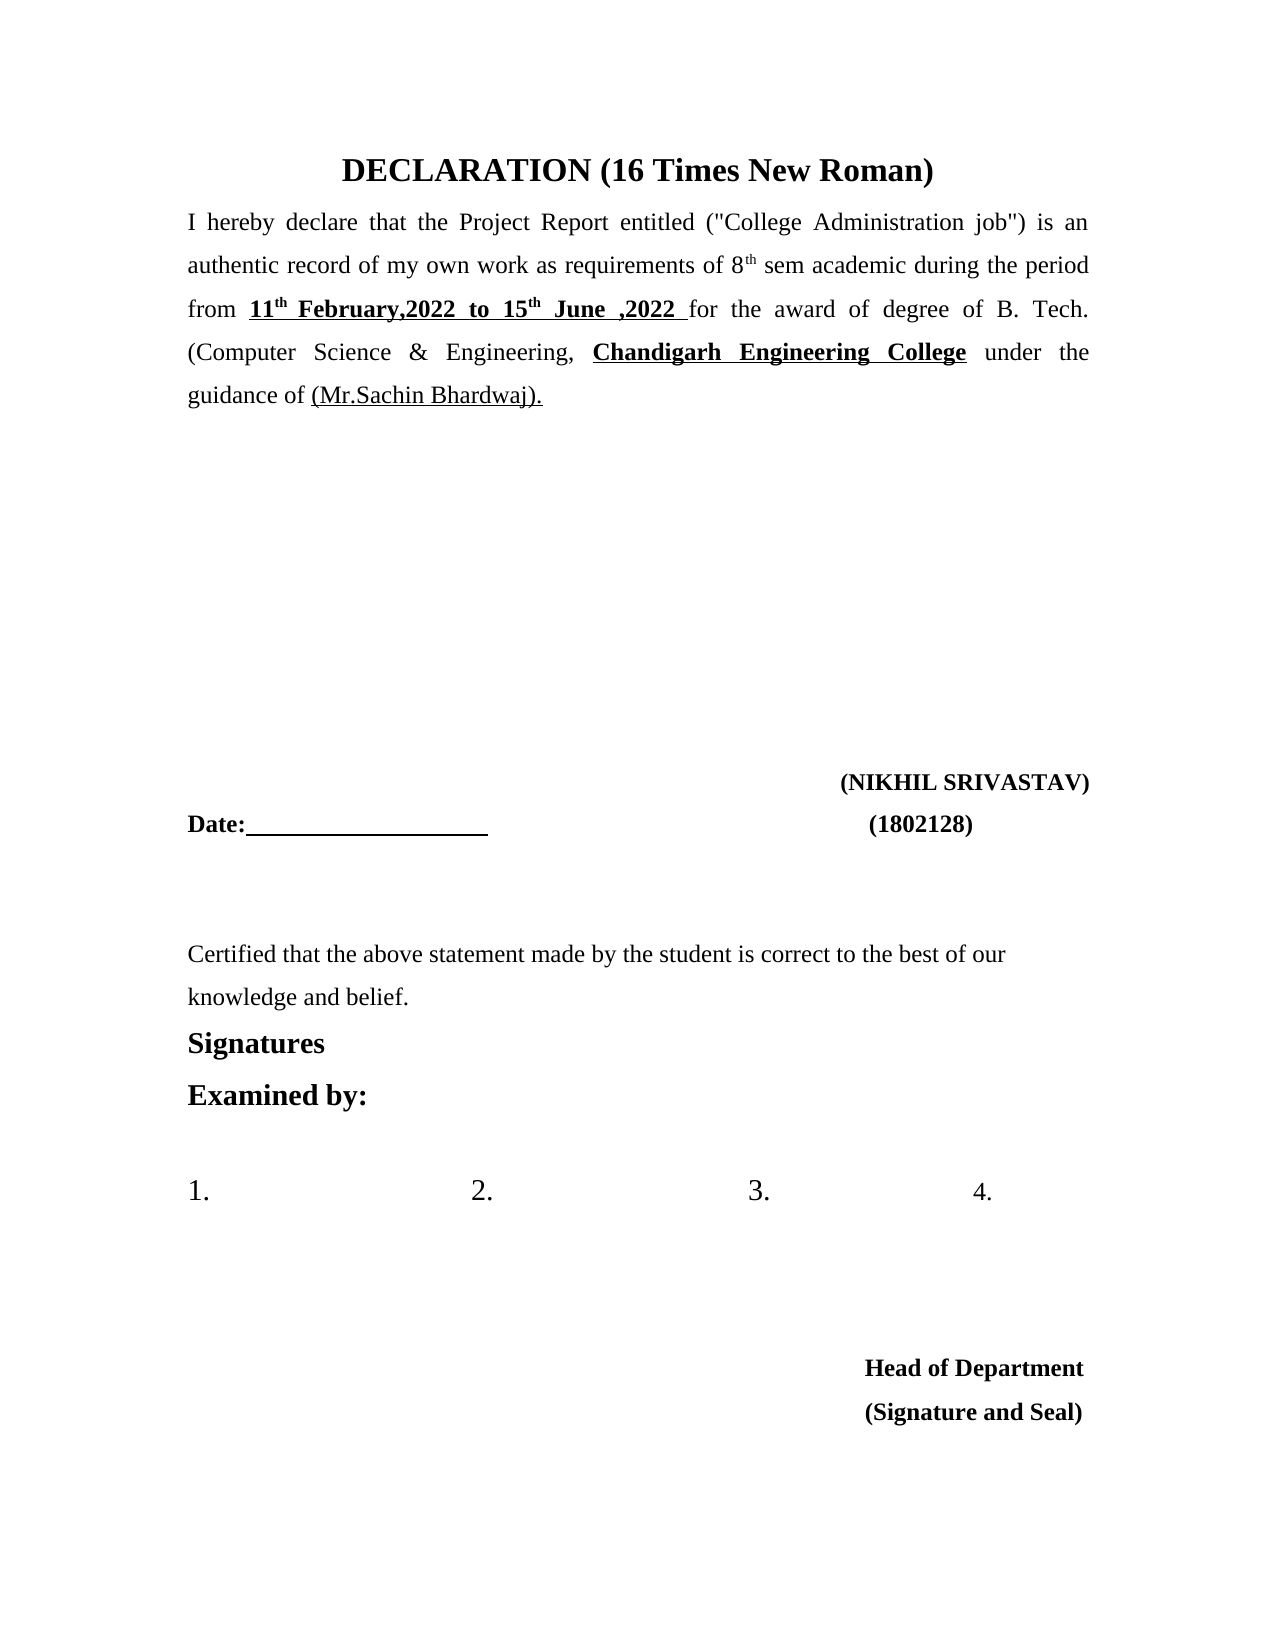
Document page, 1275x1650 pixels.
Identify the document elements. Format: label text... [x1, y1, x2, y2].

text (Signature and Seal) [864, 1397, 1089, 1425]
text Signatures [187, 1025, 1089, 1060]
text Certified that the above statement made by the student is correct to the best of our knowledge and belief. [187, 939, 1085, 1011]
text 1. 2. 3. 4. [187, 1172, 1089, 1207]
text (NIKHIL SRIVASTAV) [187, 768, 1089, 796]
text I hereby declare that the Project Report entitled ("College Administration job") is an authentic record of my own work as requirements of 8th sem academic during the period from 11th February,2022 to 15th June ,2022 for the award of degree of B. Tech. (Computer Science & Engineering, Chandigarh Engineering College under the guidance of (Mr.Sachin Bhardwaj). [187, 207, 1089, 409]
text Head of Department [864, 1353, 1089, 1382]
text Date: (1802128) [187, 809, 1089, 838]
text Examined by: [187, 1077, 1089, 1112]
text DECLARATION (16 Times New Roman) [342, 150, 1089, 188]
